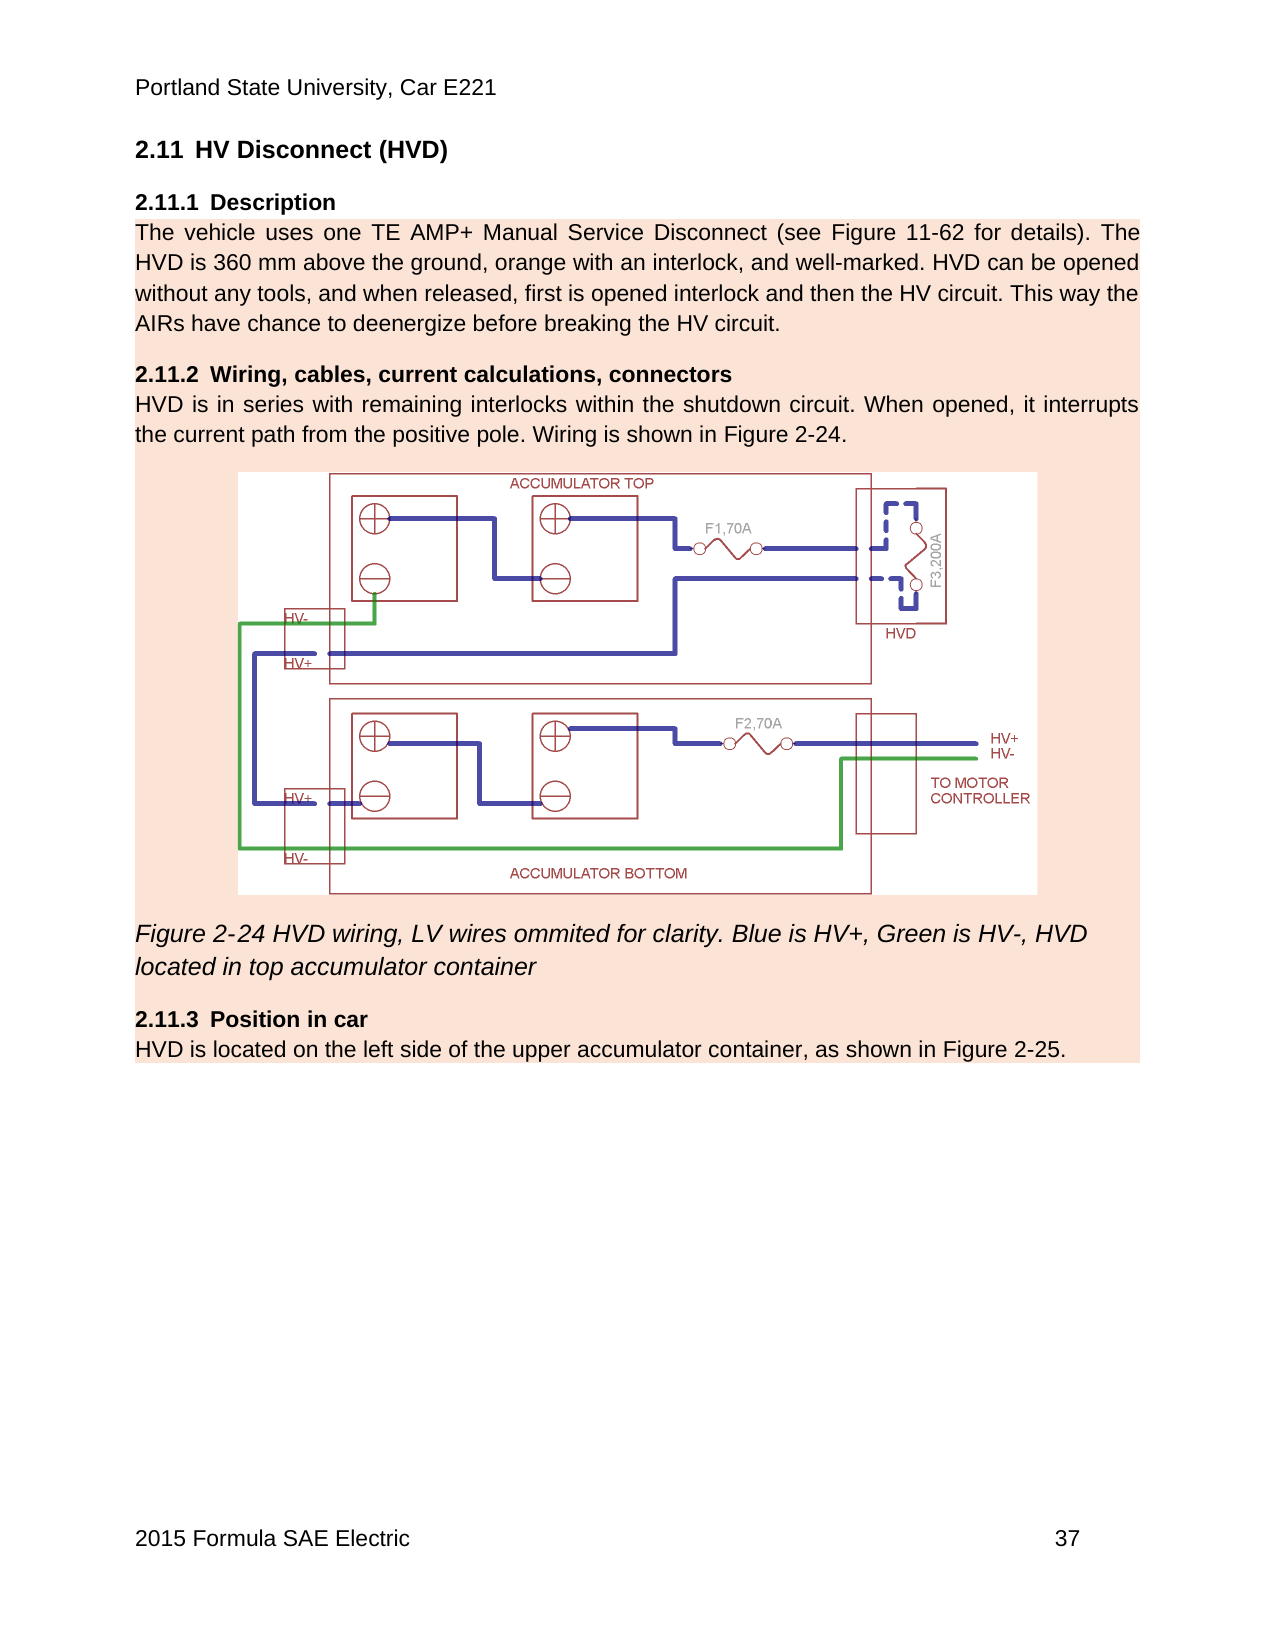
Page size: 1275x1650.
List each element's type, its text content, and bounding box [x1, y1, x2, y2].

subtitle HV Disconnect (HVD) [135, 135, 1140, 164]
subtitle Wiring, cables, current calculations, connectors [135, 361, 1140, 387]
subtitle Description [135, 189, 1140, 215]
subtitle Position in car [135, 1006, 1140, 1033]
picture [237, 472, 1038, 895]
